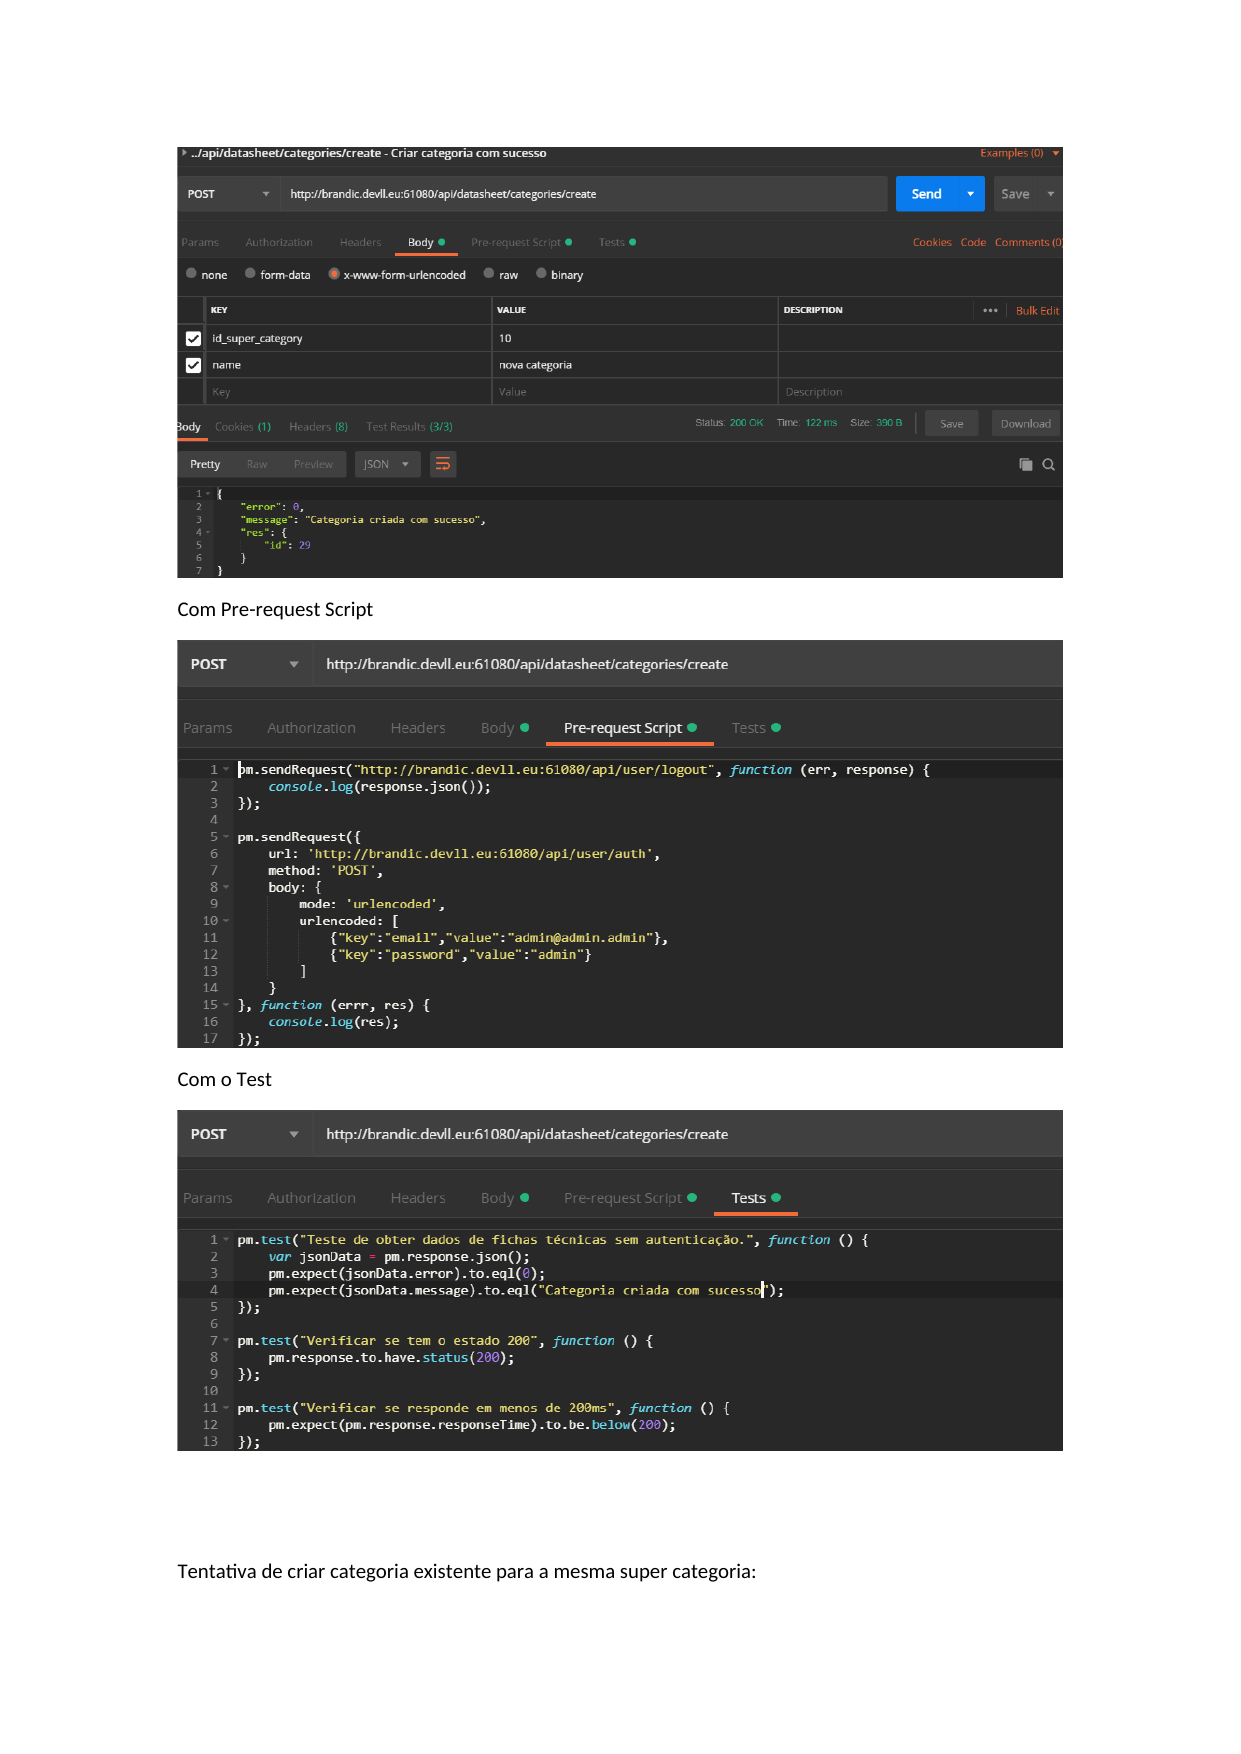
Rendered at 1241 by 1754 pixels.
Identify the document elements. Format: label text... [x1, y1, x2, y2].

picture [177, 1110, 1063, 1451]
text Com Pre-request Script [177, 596, 1063, 622]
text Com o Test [177, 1067, 1063, 1092]
picture [177, 640, 1063, 1048]
text Tentativa de criar categoria existente para a mesma super categoria: [177, 1558, 1063, 1583]
picture [177, 147, 1063, 578]
